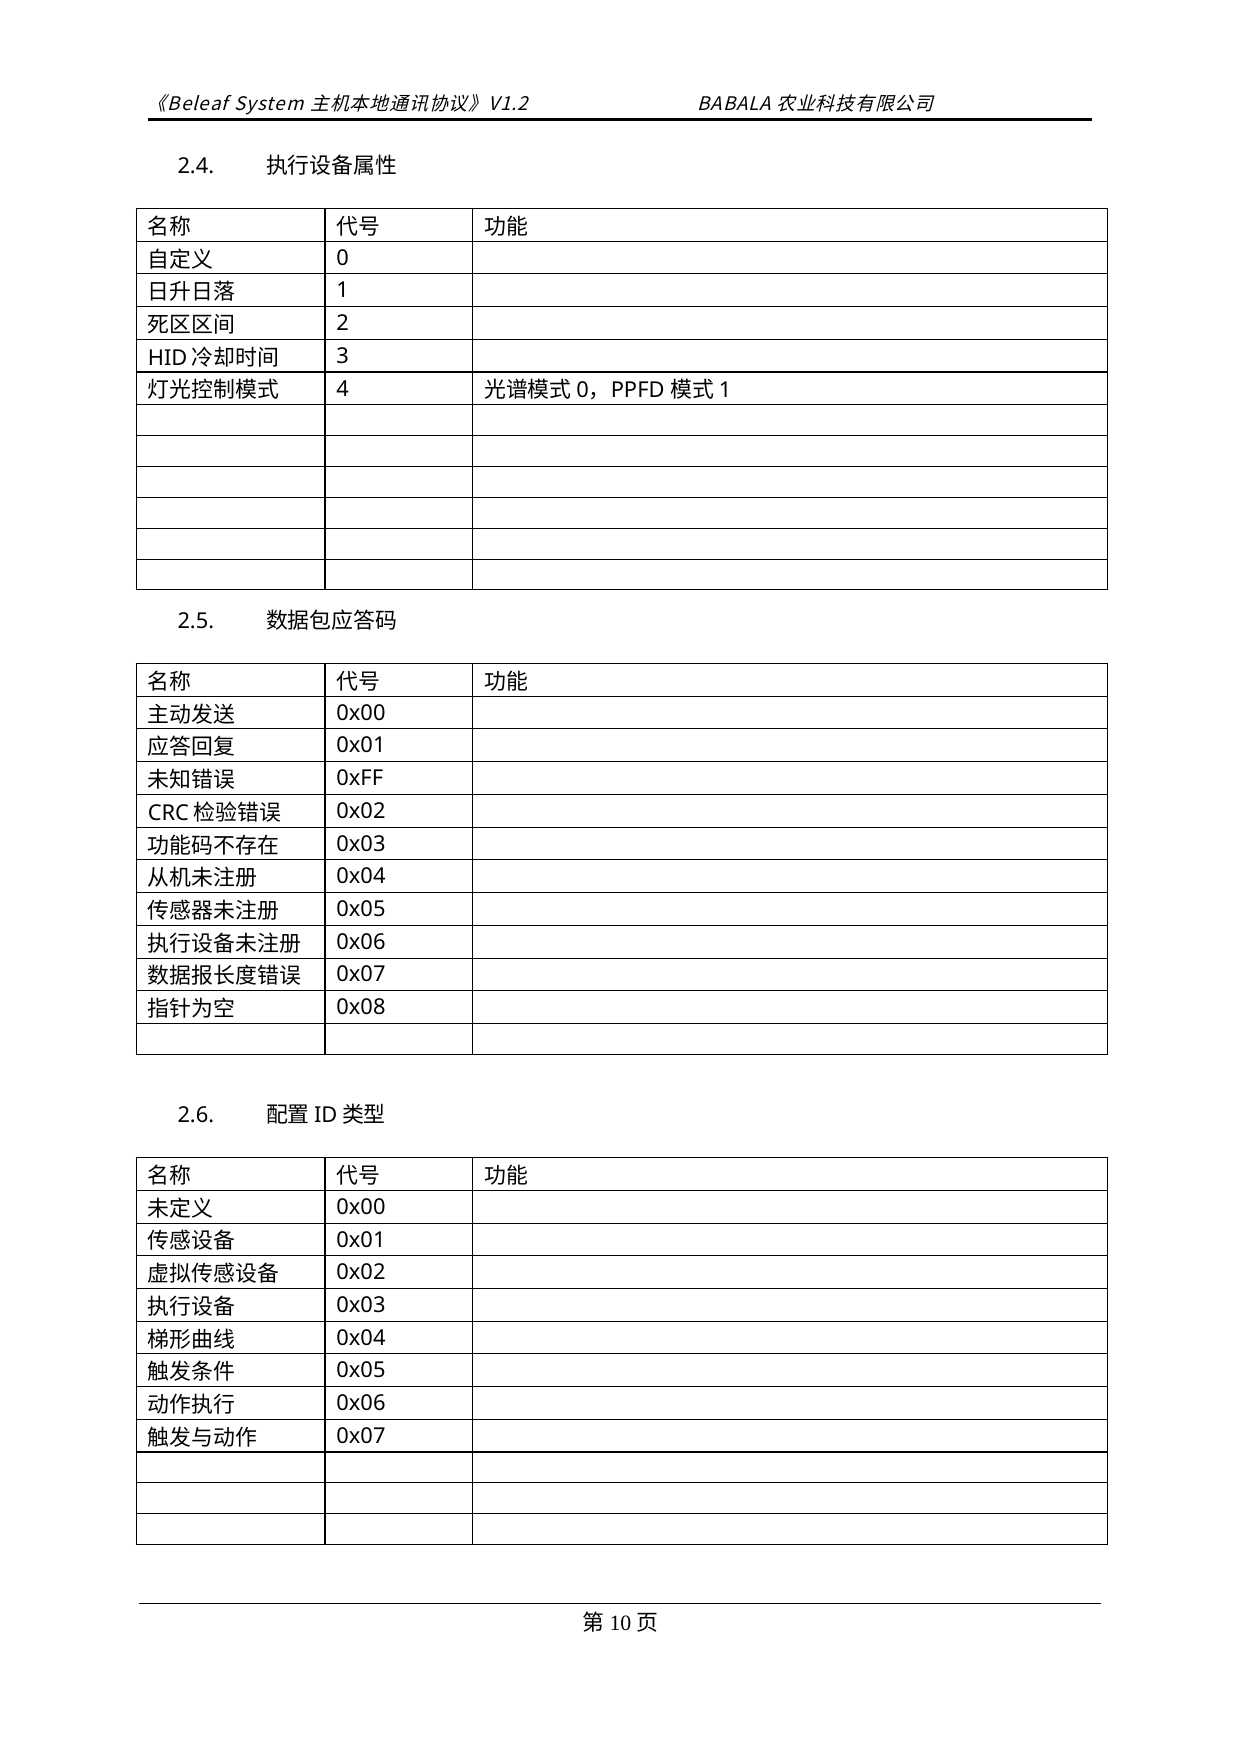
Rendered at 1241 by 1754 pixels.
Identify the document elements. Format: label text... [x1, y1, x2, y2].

table_cell [326, 436, 472, 466]
table_cell 0xFF [326, 762, 472, 794]
table_cell 0x03 [326, 828, 472, 859]
table_cell [137, 1453, 324, 1482]
table_cell 0 [326, 242, 472, 273]
table_cell [473, 893, 1107, 925]
table_cell [326, 560, 472, 589]
table_cell [326, 529, 472, 558]
table_cell [326, 498, 472, 528]
table_cell [473, 1483, 1107, 1513]
table_cell [137, 1514, 324, 1544]
table_cell 日升日落 [137, 274, 324, 306]
subtitle 配置ID类型 [177, 1097, 1092, 1129]
table_cell [473, 959, 1107, 990]
table_cell [326, 1483, 472, 1513]
table_cell 3 [326, 340, 472, 371]
table_cell 4 [326, 373, 472, 404]
table_cell 0x01 [326, 1224, 472, 1255]
table_cell 主动发送 [137, 697, 324, 728]
table_cell 0x06 [326, 926, 472, 957]
table_cell [137, 498, 324, 528]
table_cell [473, 1514, 1107, 1544]
table_cell [473, 242, 1107, 273]
table_header 名称 [137, 1158, 324, 1190]
table_cell 执行设备未注册 [137, 926, 324, 957]
table_cell 功能码不存在 [137, 828, 324, 859]
table_cell 动作执行 [137, 1387, 324, 1419]
table_cell 0x08 [326, 991, 472, 1023]
table_cell [473, 1453, 1107, 1482]
table_cell 0x06 [326, 1387, 472, 1419]
table_cell [473, 529, 1107, 558]
table_cell 触发与动作 [137, 1420, 324, 1451]
table_header 名称 [137, 209, 324, 241]
table_cell HID冷却时间 [137, 340, 324, 371]
table_cell 指针为空 [137, 991, 324, 1023]
table_cell [473, 1289, 1107, 1321]
table_cell [326, 467, 472, 497]
table_cell 0x01 [326, 729, 472, 761]
table_cell [473, 467, 1107, 497]
table_cell [473, 762, 1107, 794]
table_header 名称 [137, 664, 324, 696]
table_cell [473, 828, 1107, 859]
table_cell 0x05 [326, 893, 472, 925]
table_cell 自定义 [137, 242, 324, 273]
table_header 功能 [473, 664, 1107, 696]
table_cell 0x03 [326, 1289, 472, 1321]
table_cell 死区区间 [137, 307, 324, 339]
table_cell [473, 1387, 1107, 1419]
table_cell 0x02 [326, 1256, 472, 1288]
table_cell CRC检验错误 [137, 795, 324, 827]
table_cell [137, 529, 324, 558]
table_cell 传感设备 [137, 1224, 324, 1255]
table_cell [473, 697, 1107, 728]
table_cell [326, 1024, 472, 1054]
table_cell 0x07 [326, 1420, 472, 1451]
table_cell [473, 1024, 1107, 1054]
table_cell 未定义 [137, 1191, 324, 1222]
table_cell [473, 405, 1107, 435]
table_cell 数据报长度错误 [137, 959, 324, 990]
table_cell 未知错误 [137, 762, 324, 794]
table_cell 0x00 [326, 697, 472, 728]
table_cell [473, 498, 1107, 528]
table_cell 灯光控制模式 [137, 373, 324, 404]
table_cell [473, 1224, 1107, 1255]
table_cell [326, 1514, 472, 1544]
table_cell [326, 1453, 472, 1482]
table_cell 0x04 [326, 1322, 472, 1353]
table_cell 0x07 [326, 959, 472, 990]
table_cell [137, 1024, 324, 1054]
table_cell 执行设备 [137, 1289, 324, 1321]
table_cell [473, 1191, 1107, 1222]
table_cell [473, 1354, 1107, 1386]
table_cell 应答回复 [137, 729, 324, 761]
table_cell [473, 1322, 1107, 1353]
table_cell 0x02 [326, 795, 472, 827]
table_cell 虚拟传感设备 [137, 1256, 324, 1288]
table_cell [473, 1420, 1107, 1451]
table_cell 0x04 [326, 860, 472, 892]
table_cell 0x05 [326, 1354, 472, 1386]
table_cell [473, 560, 1107, 589]
table_cell [137, 560, 324, 589]
table_cell [473, 274, 1107, 306]
table_cell 梯形曲线 [137, 1322, 324, 1353]
table_header 代号 [326, 1158, 472, 1190]
table_cell [137, 467, 324, 497]
table_cell [473, 307, 1107, 339]
table_header 代号 [326, 209, 472, 241]
table_header 功能 [473, 209, 1107, 241]
table_cell [473, 991, 1107, 1023]
table_cell 光谱模式 0，PPFD 模式 1 [473, 373, 1107, 404]
table_cell [137, 1483, 324, 1513]
table_cell [473, 729, 1107, 761]
table_cell [473, 926, 1107, 957]
table_cell 从机未注册 [137, 860, 324, 892]
table_cell [137, 405, 324, 435]
table_cell [137, 436, 324, 466]
table_cell 1 [326, 274, 472, 306]
table_header 代号 [326, 664, 472, 696]
table_cell [326, 405, 472, 435]
table_cell 2 [326, 307, 472, 339]
table_cell 触发条件 [137, 1354, 324, 1386]
table_cell 0x00 [326, 1191, 472, 1222]
table_cell [473, 795, 1107, 827]
table_cell [473, 340, 1107, 371]
table_cell [473, 1256, 1107, 1288]
subtitle 执行设备属性 [177, 148, 1092, 179]
table_header 功能 [473, 1158, 1107, 1190]
subtitle 数据包应答码 [177, 603, 1092, 634]
table_cell [473, 860, 1107, 892]
table_cell 传感器未注册 [137, 893, 324, 925]
table_cell [473, 436, 1107, 466]
